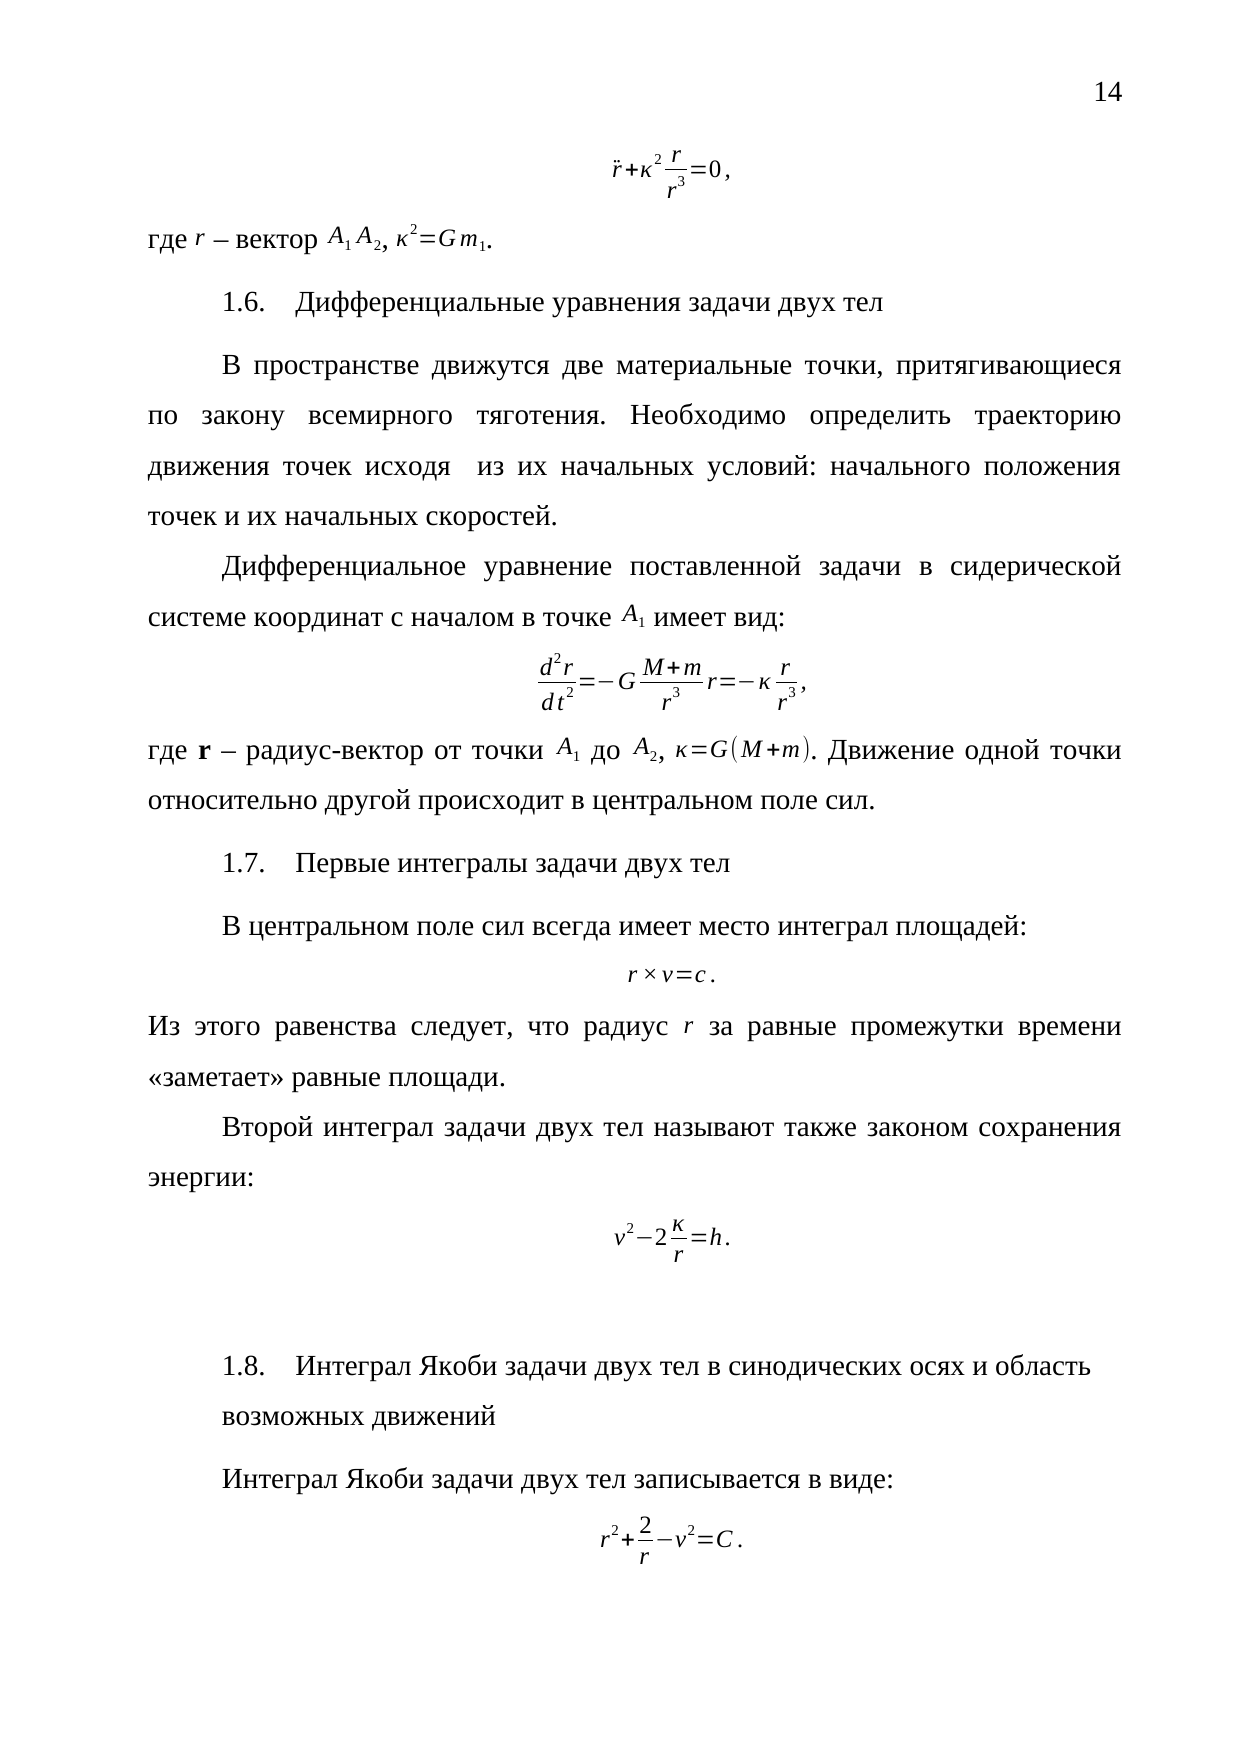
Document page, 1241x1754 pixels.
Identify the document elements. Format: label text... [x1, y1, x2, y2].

text где r – радиус-вектор от точки до , . Движение одной точки относительно другой происходит в центральном поле сил. [148, 732, 1122, 816]
text Из этого равенства следует, что радиус за равные промежутки времени «заметает» равные площади. [148, 1008, 1122, 1092]
text Интеграл Якоби задачи двух тел записывается в виде: [148, 1461, 1122, 1495]
text Дифференциальное уравнение поставленной задачи в сидерической системе координат с началом в точке имеет вид: [148, 548, 1122, 632]
text где – вектор , . [148, 220, 1122, 255]
text Второй интеграл задачи двух тел называют также законом сохранения энергии: [148, 1109, 1122, 1193]
subtitle Интеграл Якоби задачи двух тел в синодических осях и область возможных движений [222, 1348, 1122, 1432]
text В центральном поле сил всегда имеет место интеграл площадей: [148, 908, 1122, 941]
subtitle Дифференциальные уравнения задачи двух тел [222, 284, 1122, 318]
subtitle Первые интегралы задачи двух тел [222, 845, 1122, 878]
text В пространстве движутся две материальные точки, притягивающиеся по закону всемирного тяготения. Необходимо определить траекторию движения точек исходя из их начальных условий: начального положения точек и их начальных скоростей. [148, 347, 1122, 532]
